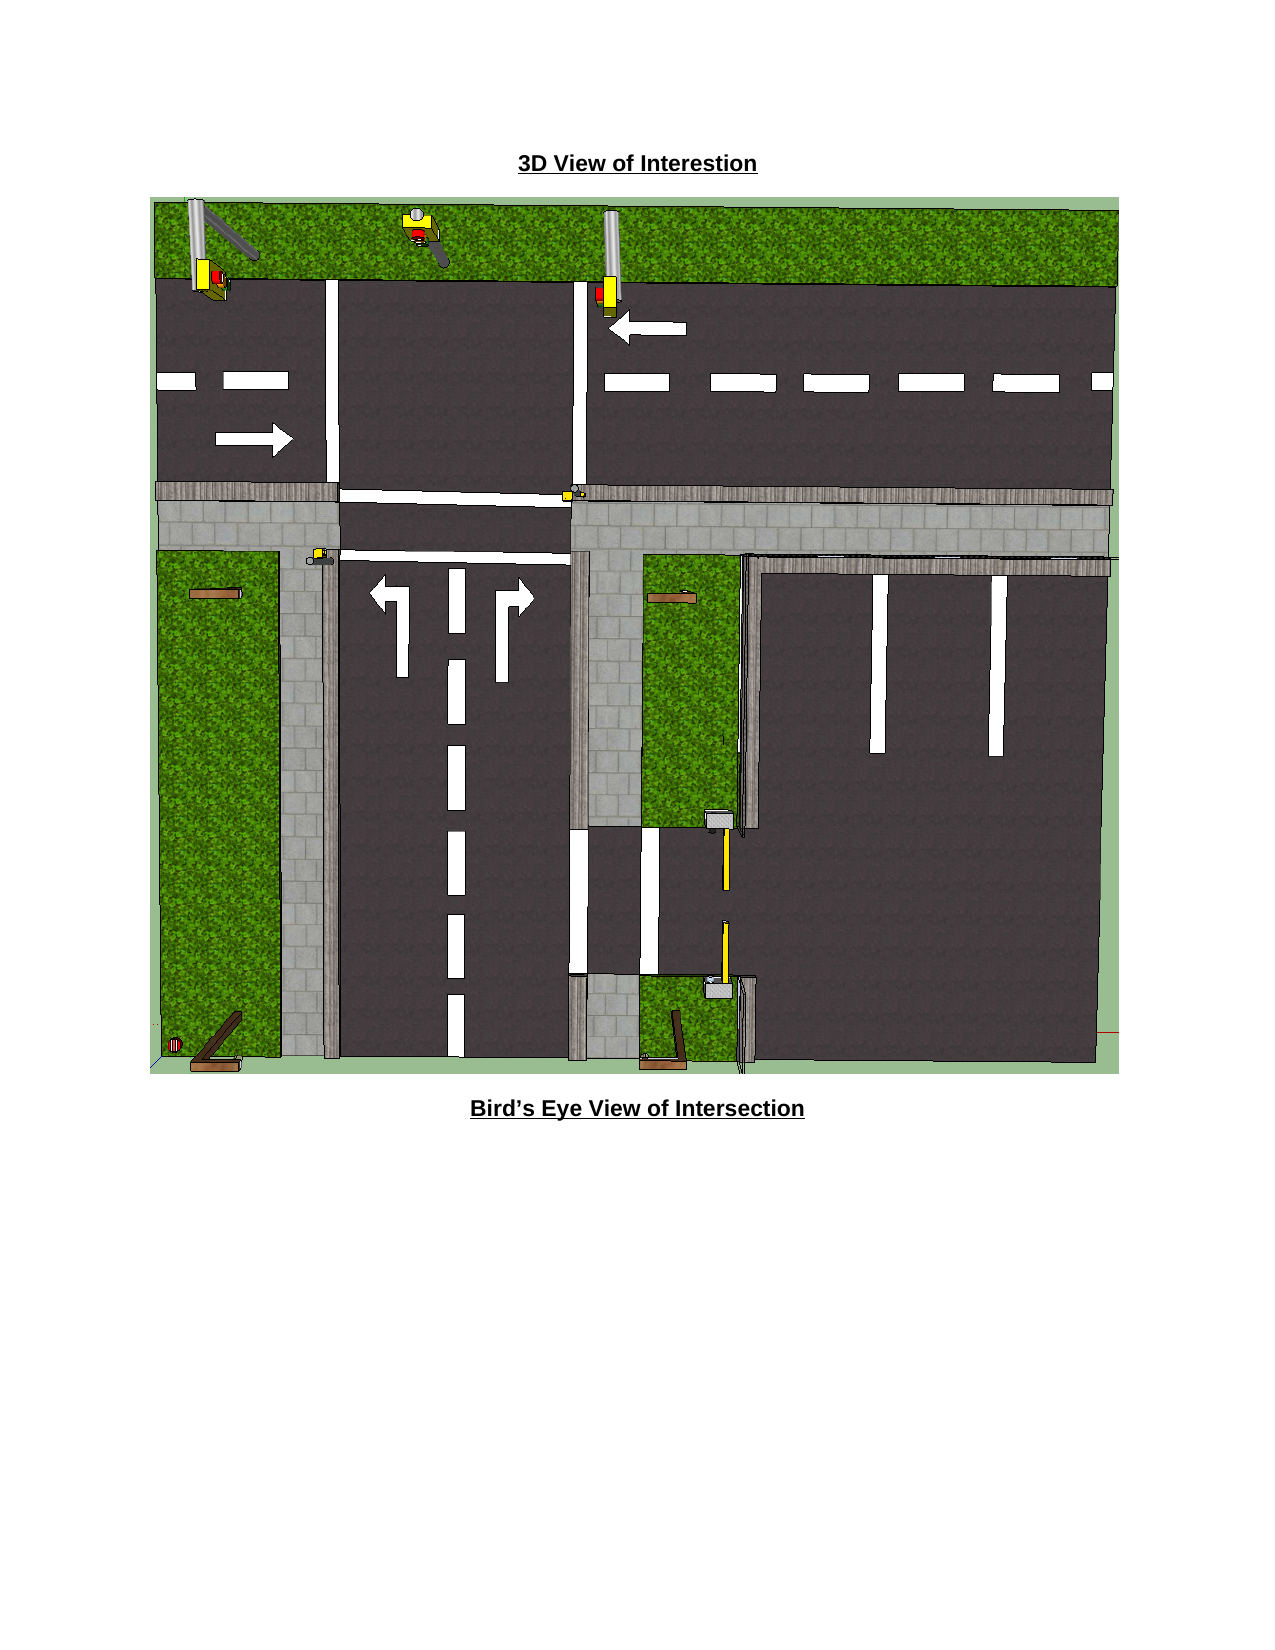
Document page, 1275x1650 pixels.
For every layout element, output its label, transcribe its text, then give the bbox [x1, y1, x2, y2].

text 3D View of Interestion [150, 150, 1125, 176]
picture [150, 197, 1119, 1074]
text Bird’s Eye View of Intersection [150, 1095, 1125, 1121]
